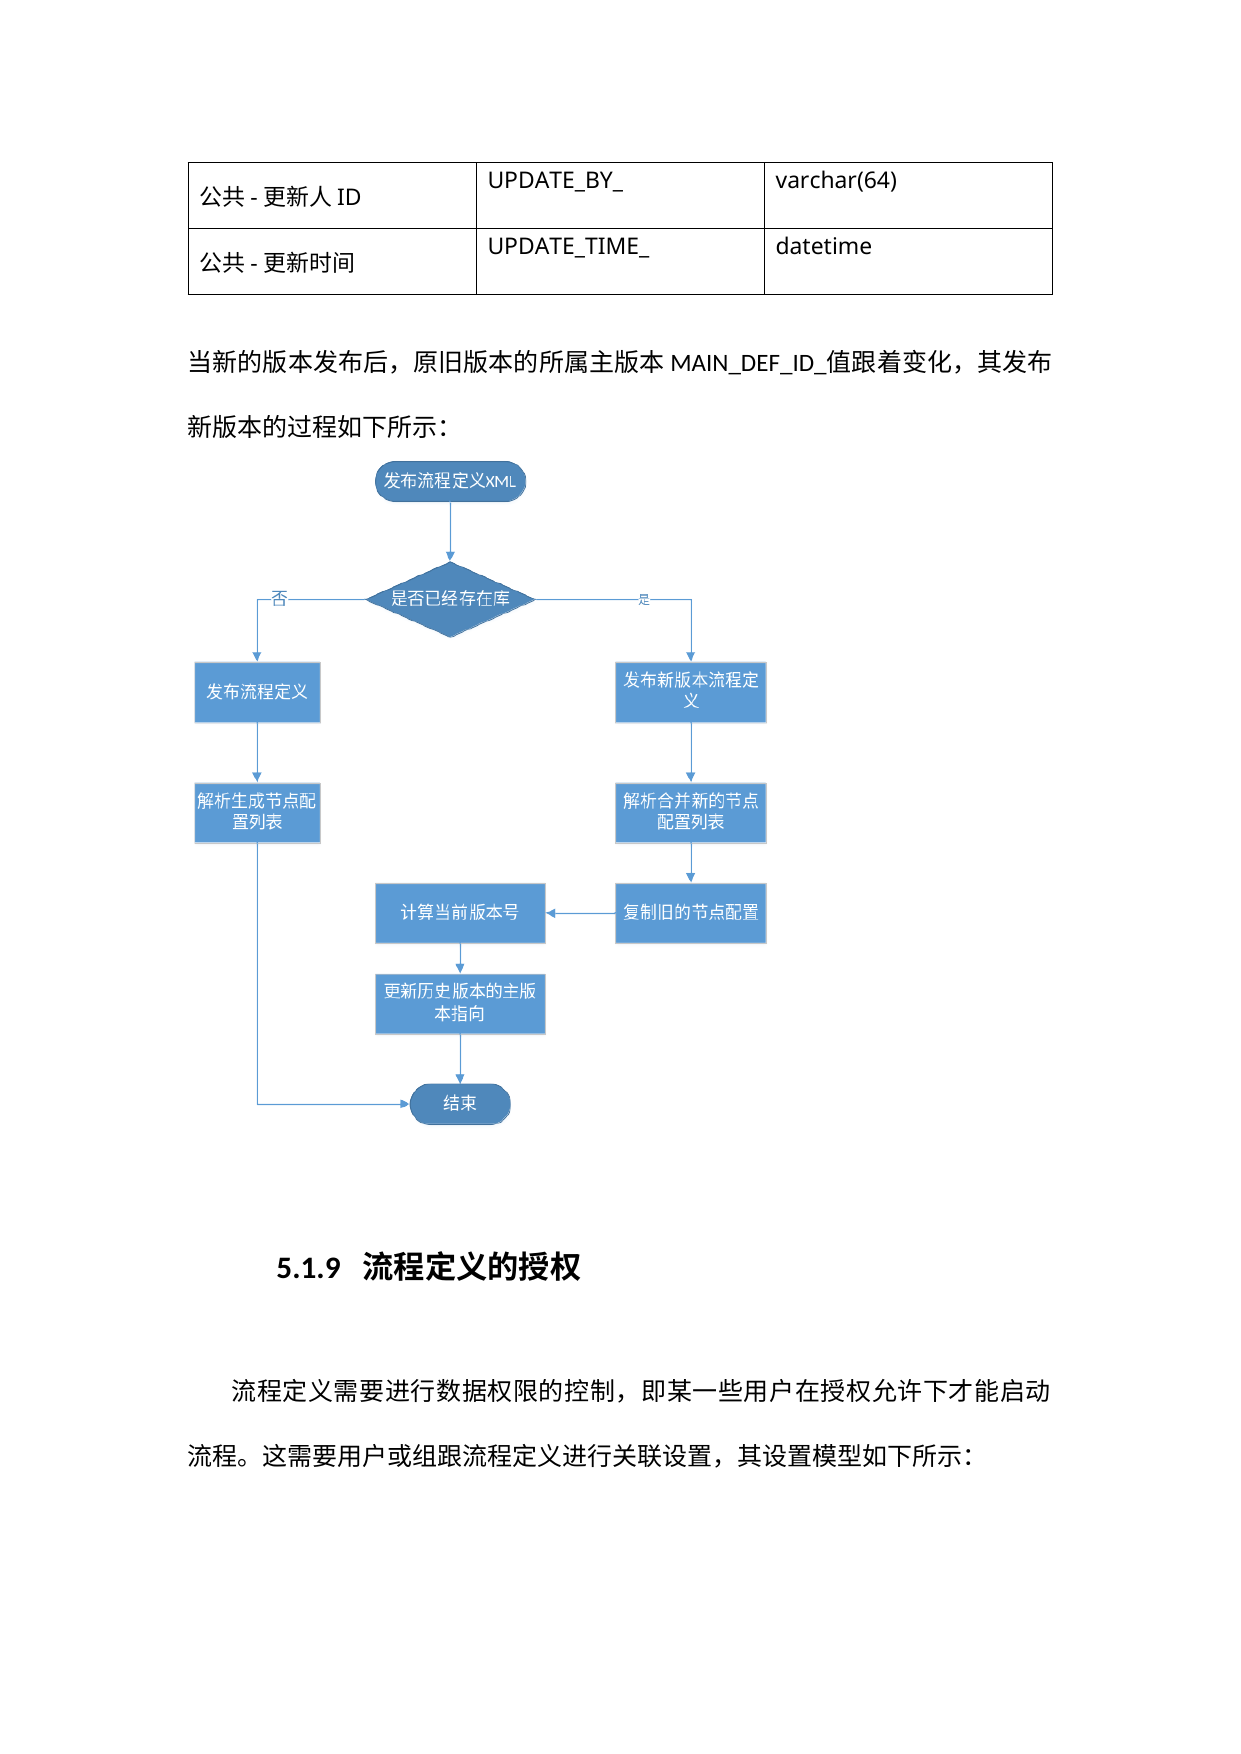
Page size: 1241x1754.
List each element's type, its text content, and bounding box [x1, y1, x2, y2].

table_cell UPDATE_TIME_ [477, 229, 764, 294]
table_cell 公共 - 更新人ID [189, 163, 476, 228]
table_cell 公共 - 更新时间 [189, 229, 476, 294]
table_cell varchar(64) [765, 163, 1052, 228]
table_cell datetime [765, 229, 1052, 294]
text 流程定义需要进行数据权限的控制，即某一些用户在授权允许下才能启动流程。这需要用户或组跟流程定义进行关联设置，其设置模型如下所示： [187, 1357, 1053, 1487]
subtitle 流程定义的授权 [276, 1232, 1053, 1297]
table_cell UPDATE_BY_ [477, 163, 764, 228]
text 当新的版本发布后，原旧版本的所属主版本MAIN_DEF_ID_值跟着变化，其发布新版本的过程如下所示： [187, 328, 1053, 458]
